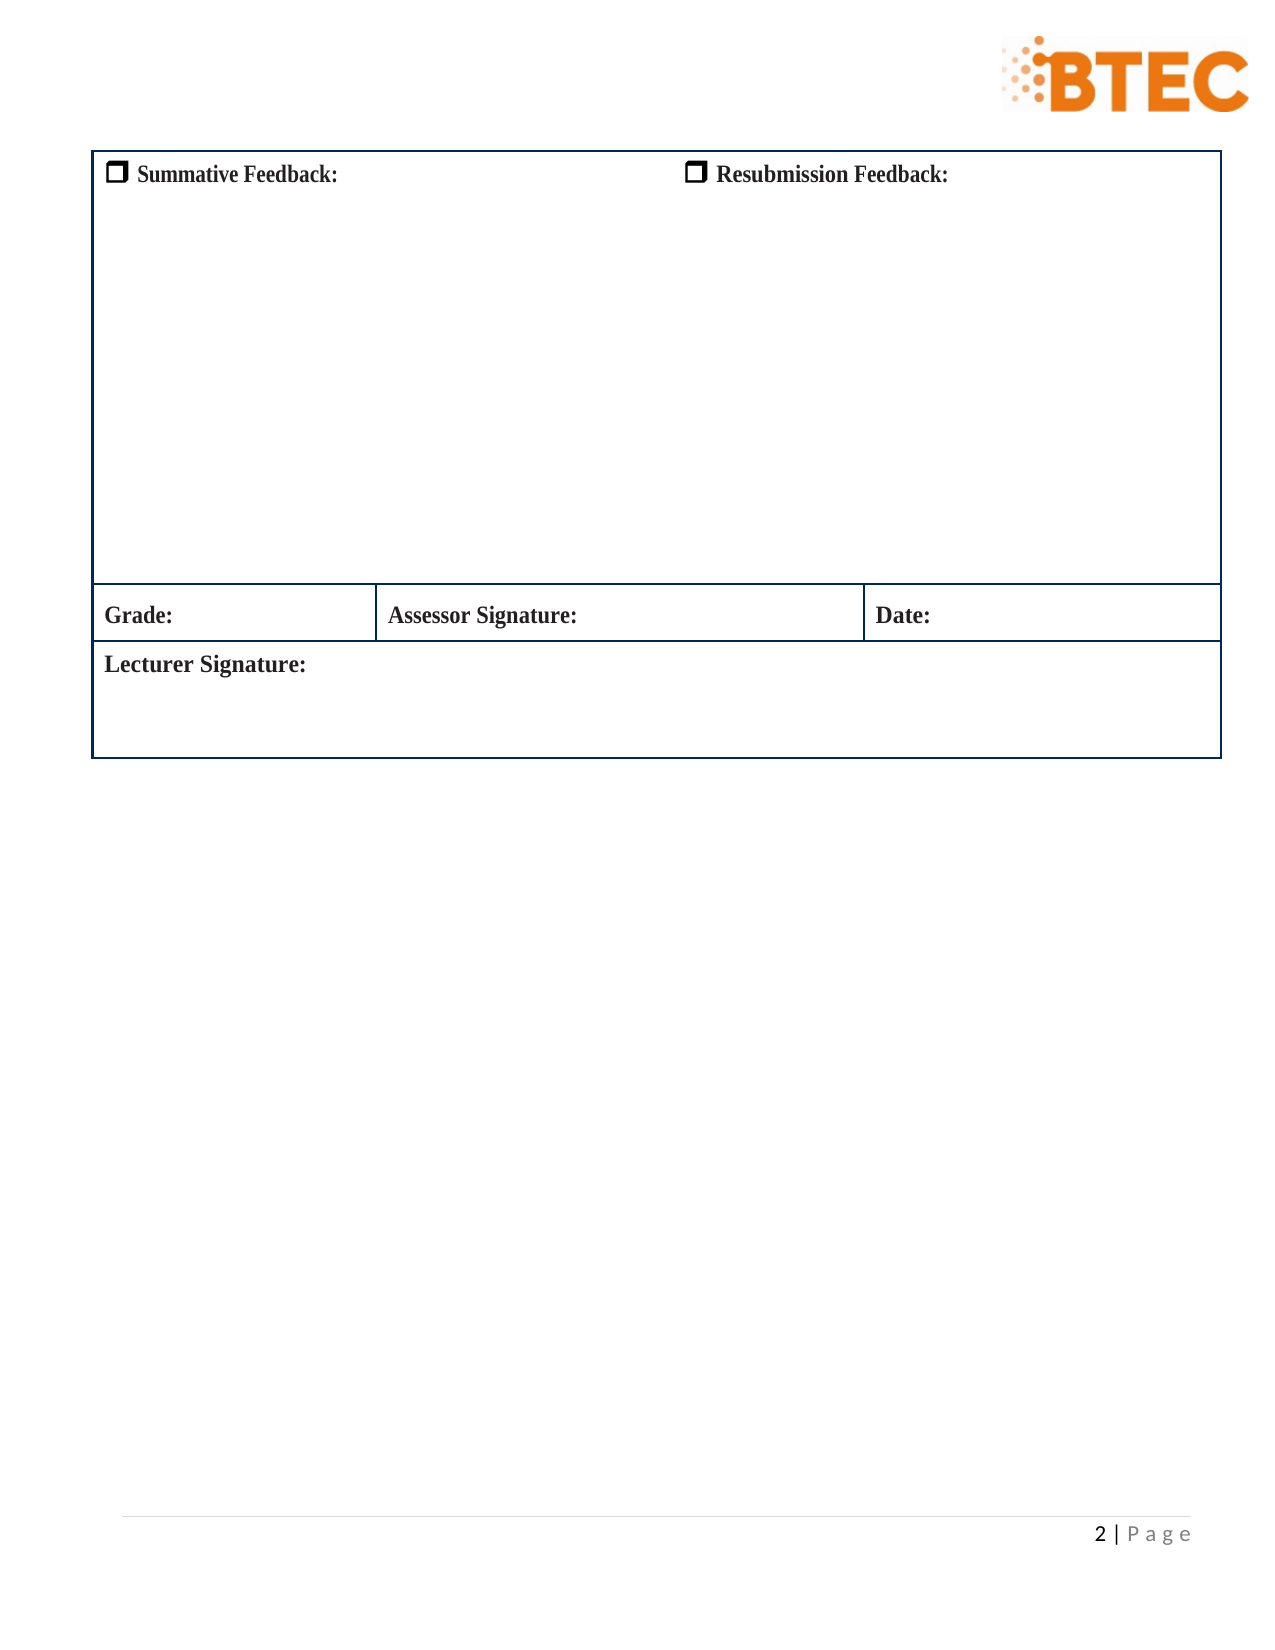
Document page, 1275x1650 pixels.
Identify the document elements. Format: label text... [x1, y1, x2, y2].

table_cell Grade: [94, 585, 375, 640]
table_header Summative Feedback: Resubmission Feedback: [94, 152, 1220, 583]
picture [1001, 36, 1249, 112]
table_cell Date: [865, 585, 1220, 640]
table_cell Lecturer Signature: [94, 642, 1220, 757]
table_cell Assessor Signature: [377, 585, 863, 640]
